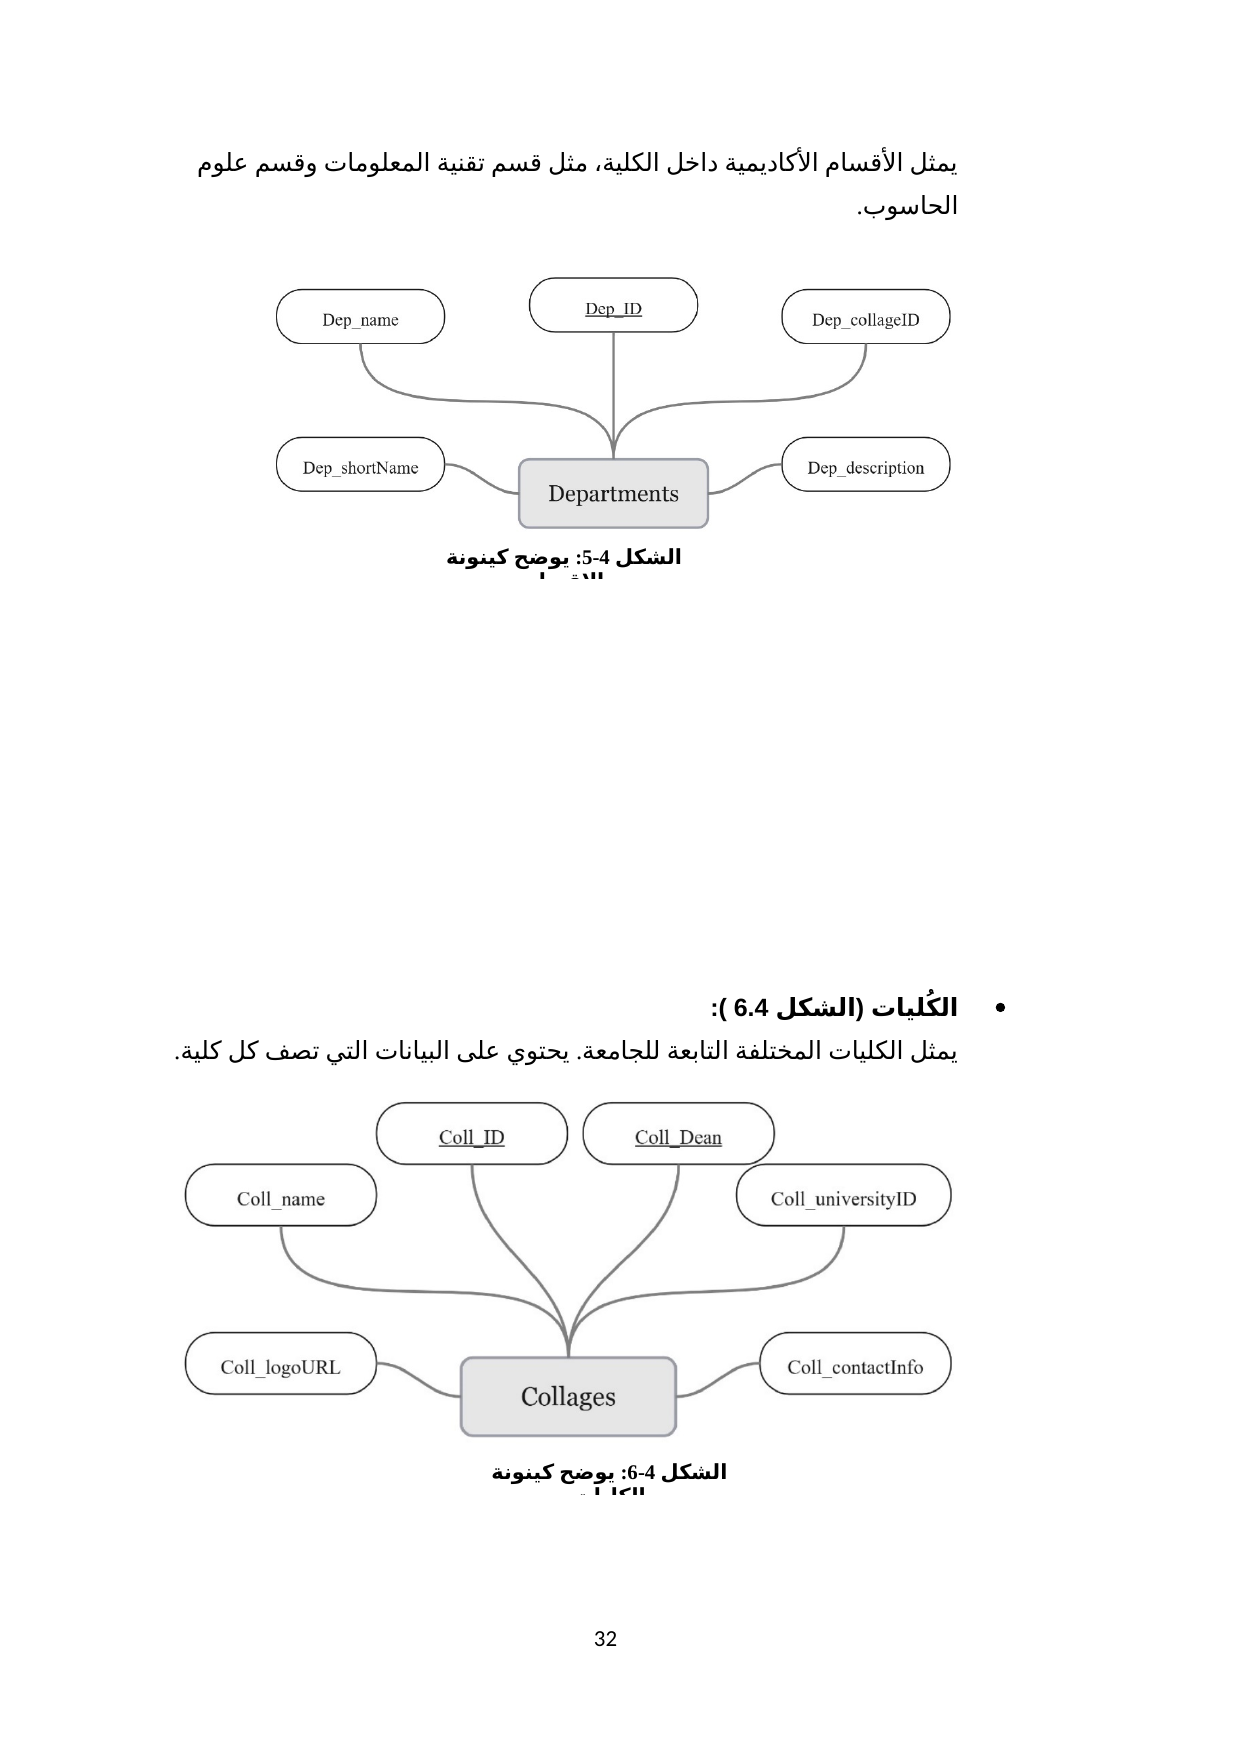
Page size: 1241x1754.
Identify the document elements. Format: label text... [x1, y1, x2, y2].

list يمثل الكليات المختلفة التابعة للجامعة. يحتوي على البيانات التي تصف كل كلية. [148, 1036, 958, 1065]
list يمثل الأقسام الأكاديمية داخل الكلية، مثل قسم تقنية المعلومات وقسم علوم الحاسوب. [148, 148, 958, 219]
list الكُليات (الشكل 6.4 ): [148, 993, 996, 1022]
picture [266, 233, 959, 548]
picture [180, 1100, 959, 1453]
